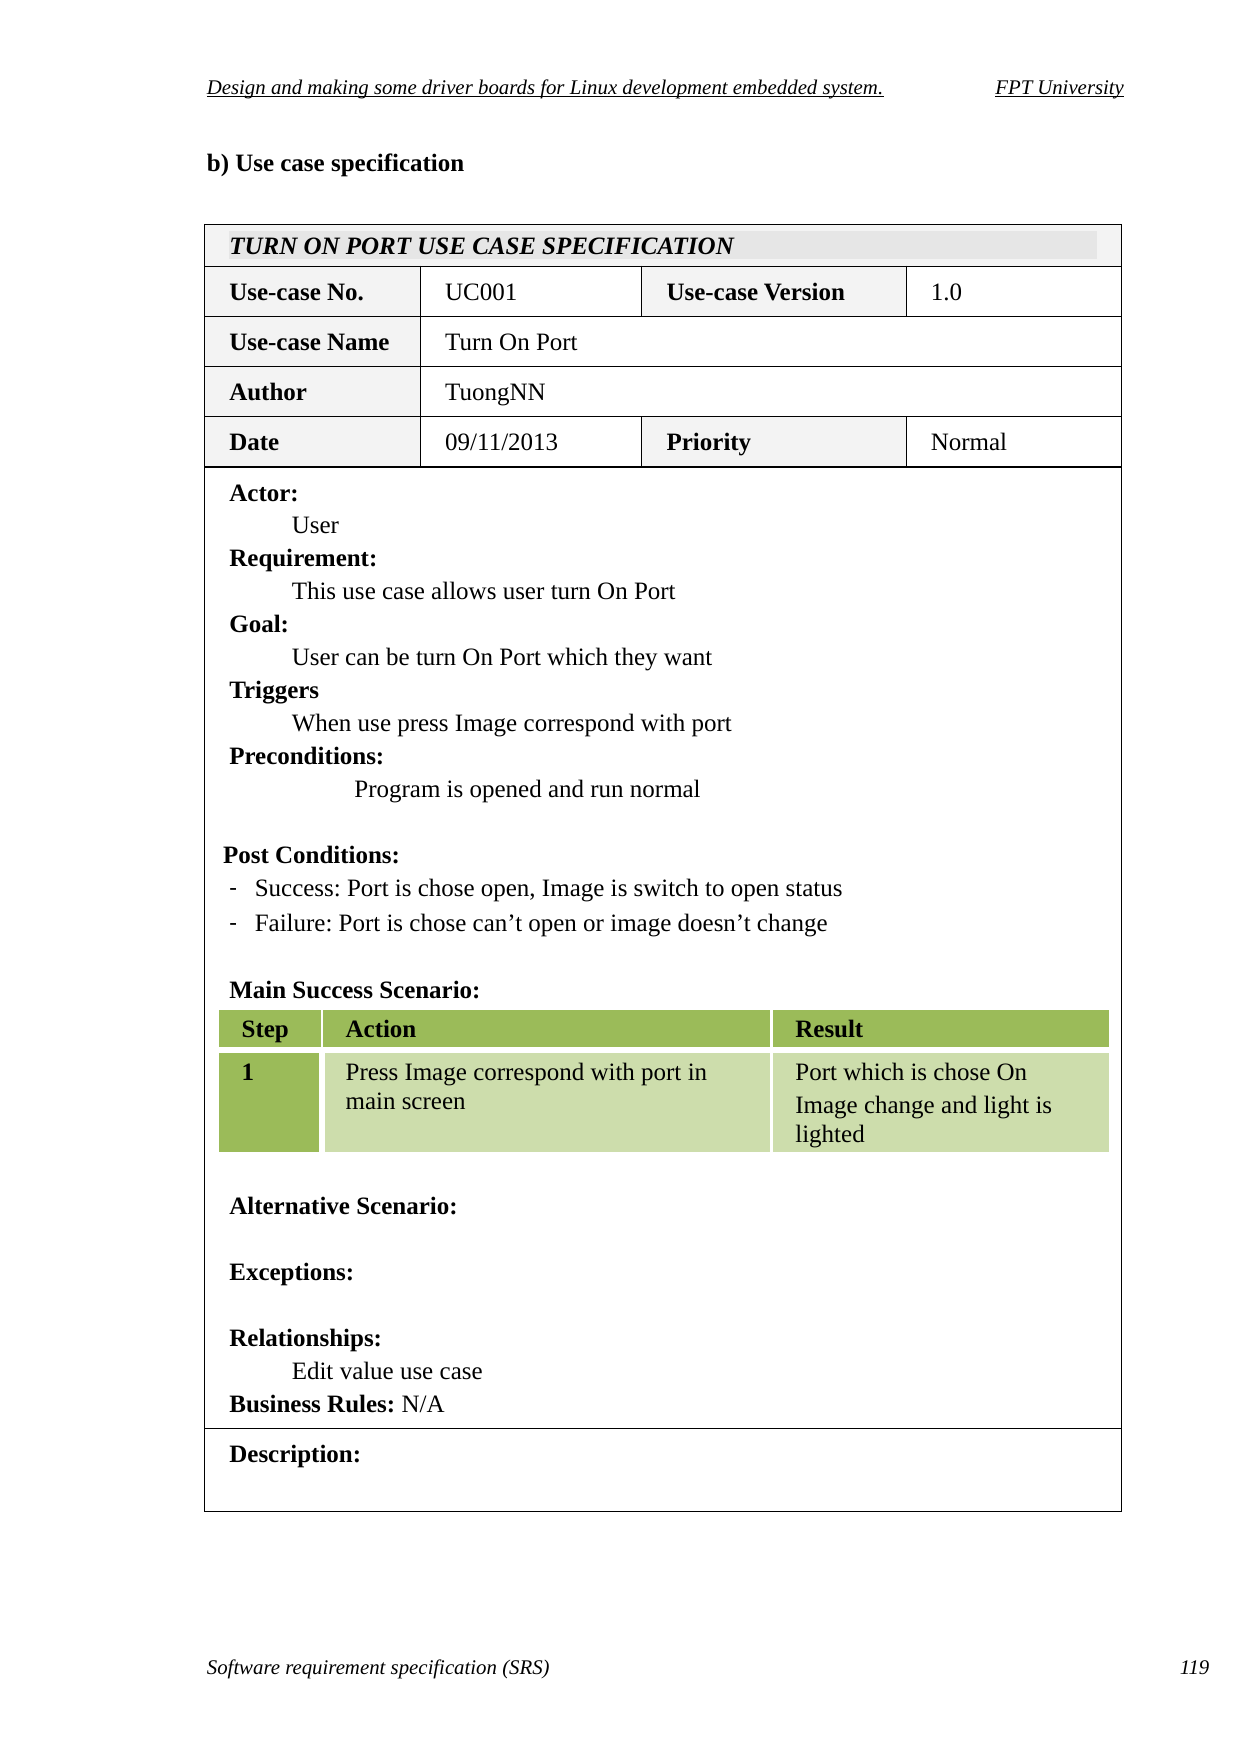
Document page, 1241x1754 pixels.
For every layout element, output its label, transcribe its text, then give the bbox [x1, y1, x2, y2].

table_cell TuongNN [421, 367, 1121, 416]
table_cell Date [205, 417, 420, 466]
table_cell Normal [907, 417, 1121, 466]
table_cell Use-case Name [205, 317, 420, 366]
subtitle b) Use case specification [207, 148, 1122, 176]
table_cell Priority [642, 417, 906, 466]
table_cell Actor: User Requirement: This use case allows user turn On Port Goal: User can be turn On Port which they want Triggers When use press Image correspond with port Preconditions: Program is opened and run normal Post Conditions: Success: Port is chose open, Image is switch to open status Failure: Port is chose can’t open or image doesn’t change Main Success Scenario: Alternative Scenario: Exceptions: Relationships: Edit value use case Business Rules: N/A [205, 468, 1121, 1428]
table_cell Use-case No. [205, 267, 420, 316]
table_cell Use-case Version [642, 267, 906, 316]
table_cell Description: [205, 1429, 1121, 1511]
table_cell UC001 [421, 267, 641, 316]
table_cell Turn On Port [421, 317, 1121, 366]
table_cell 09/11/2013 [421, 417, 641, 466]
table_header TURN ON PORT USE CASE SPECIFICATION [205, 225, 1121, 266]
table_cell 1.0 [907, 267, 1121, 316]
table_cell Author [205, 367, 420, 416]
